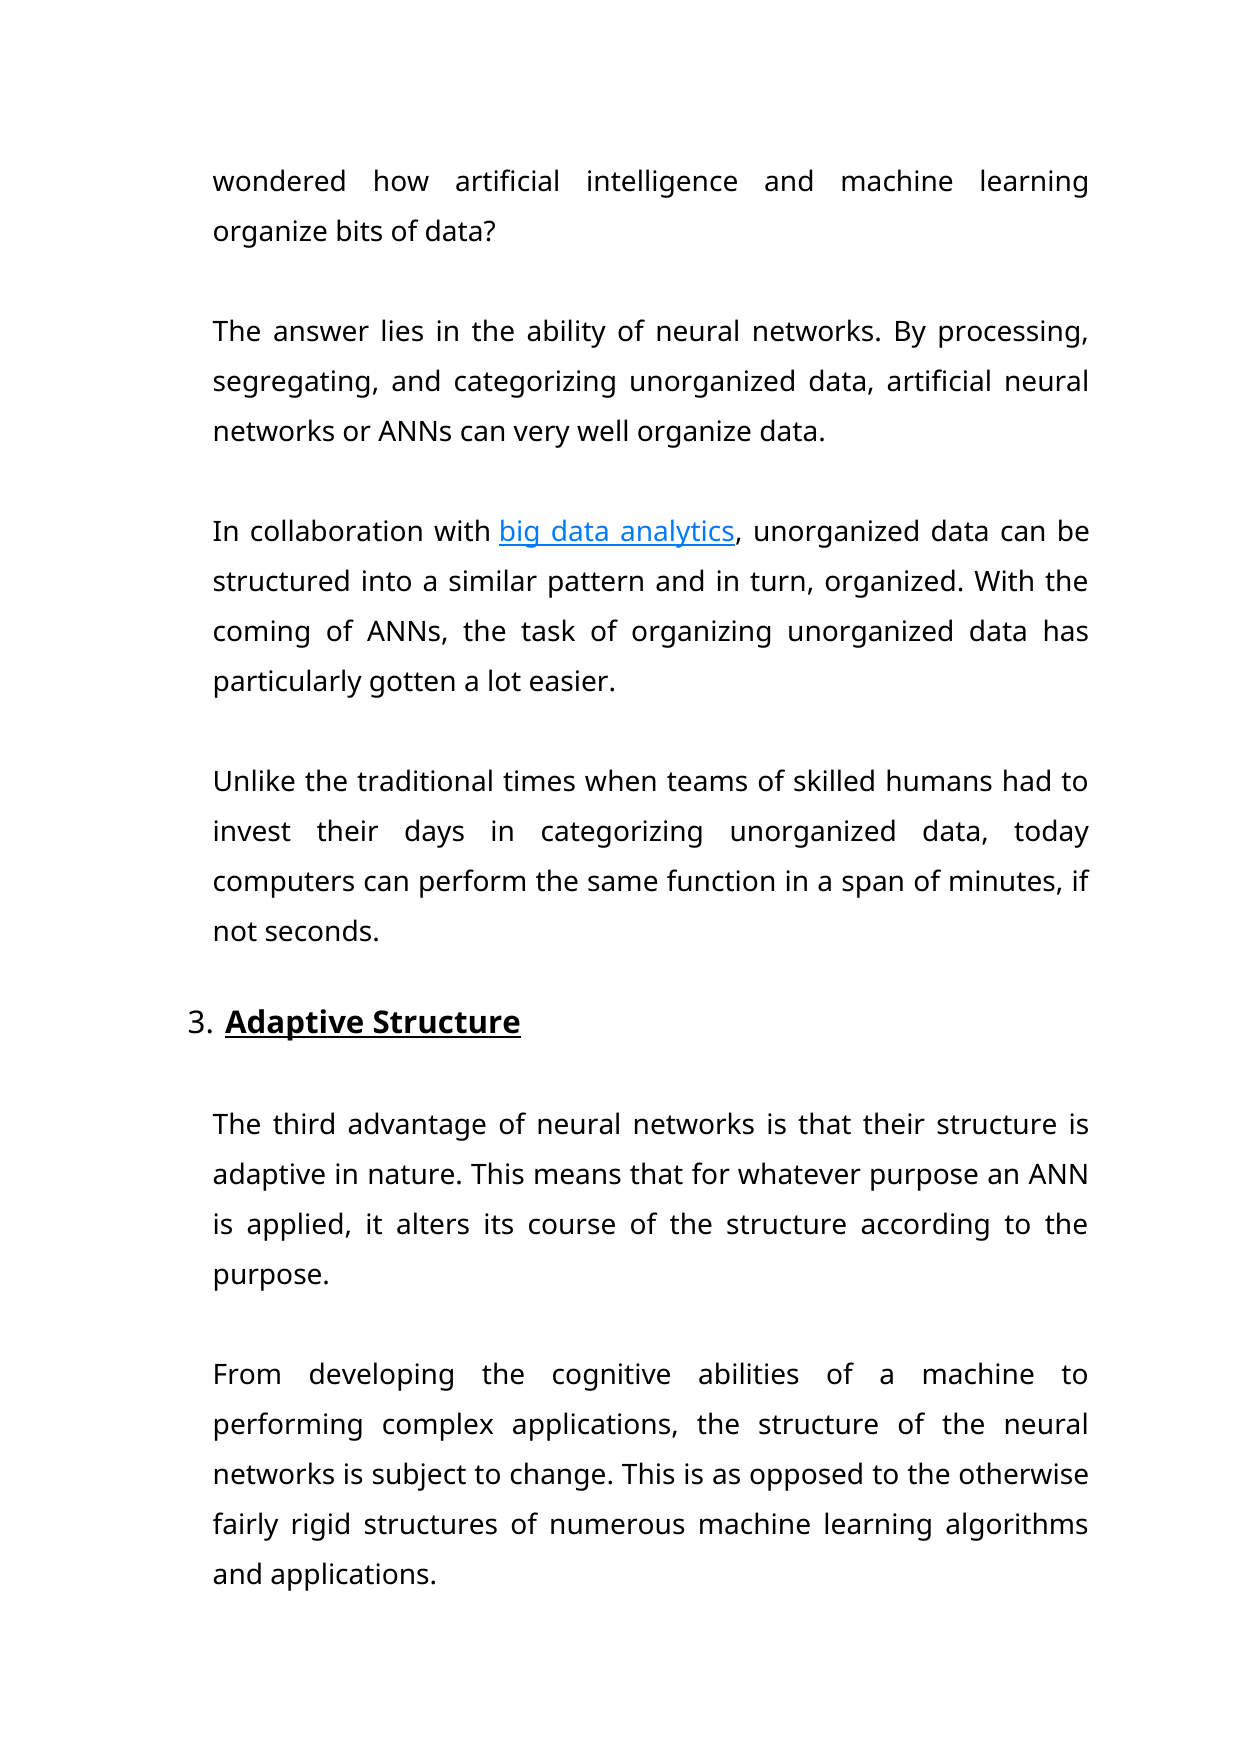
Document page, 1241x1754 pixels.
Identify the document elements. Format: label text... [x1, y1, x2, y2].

text From developing the cognitive abilities of a machine to performing complex applications, the structure of the neural networks is subject to change. This is as opposed to the otherwise fairly rigid structures of numerous machine learning algorithms and applications. [212, 1343, 1090, 1593]
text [212, 150, 1090, 250]
text In collaboration with big data analytics, unorganized data can be structured into a similar pattern and in turn, organized. With the coming of ANNs, the task of organizing unorganized data has particularly gotten a lot easier. [212, 500, 1090, 700]
text The answer lies in the ability of neural networks. By processing, segregating, and categorizing unorganized data, artificial neural networks or ANNs can very well organize data. [212, 300, 1090, 450]
text The third advantage of neural networks is that their structure is adaptive in nature. This means that for whatever purpose an ANN is applied, it alters its course of the structure according to the purpose. [212, 1093, 1090, 1293]
text Unlike the traditional times when teams of skilled humans had to invest their days in categorizing unorganized data, today computers can perform the same function in a span of minutes, if not seconds. [212, 750, 1090, 950]
subtitle Adaptive Structure [187, 1000, 1090, 1043]
